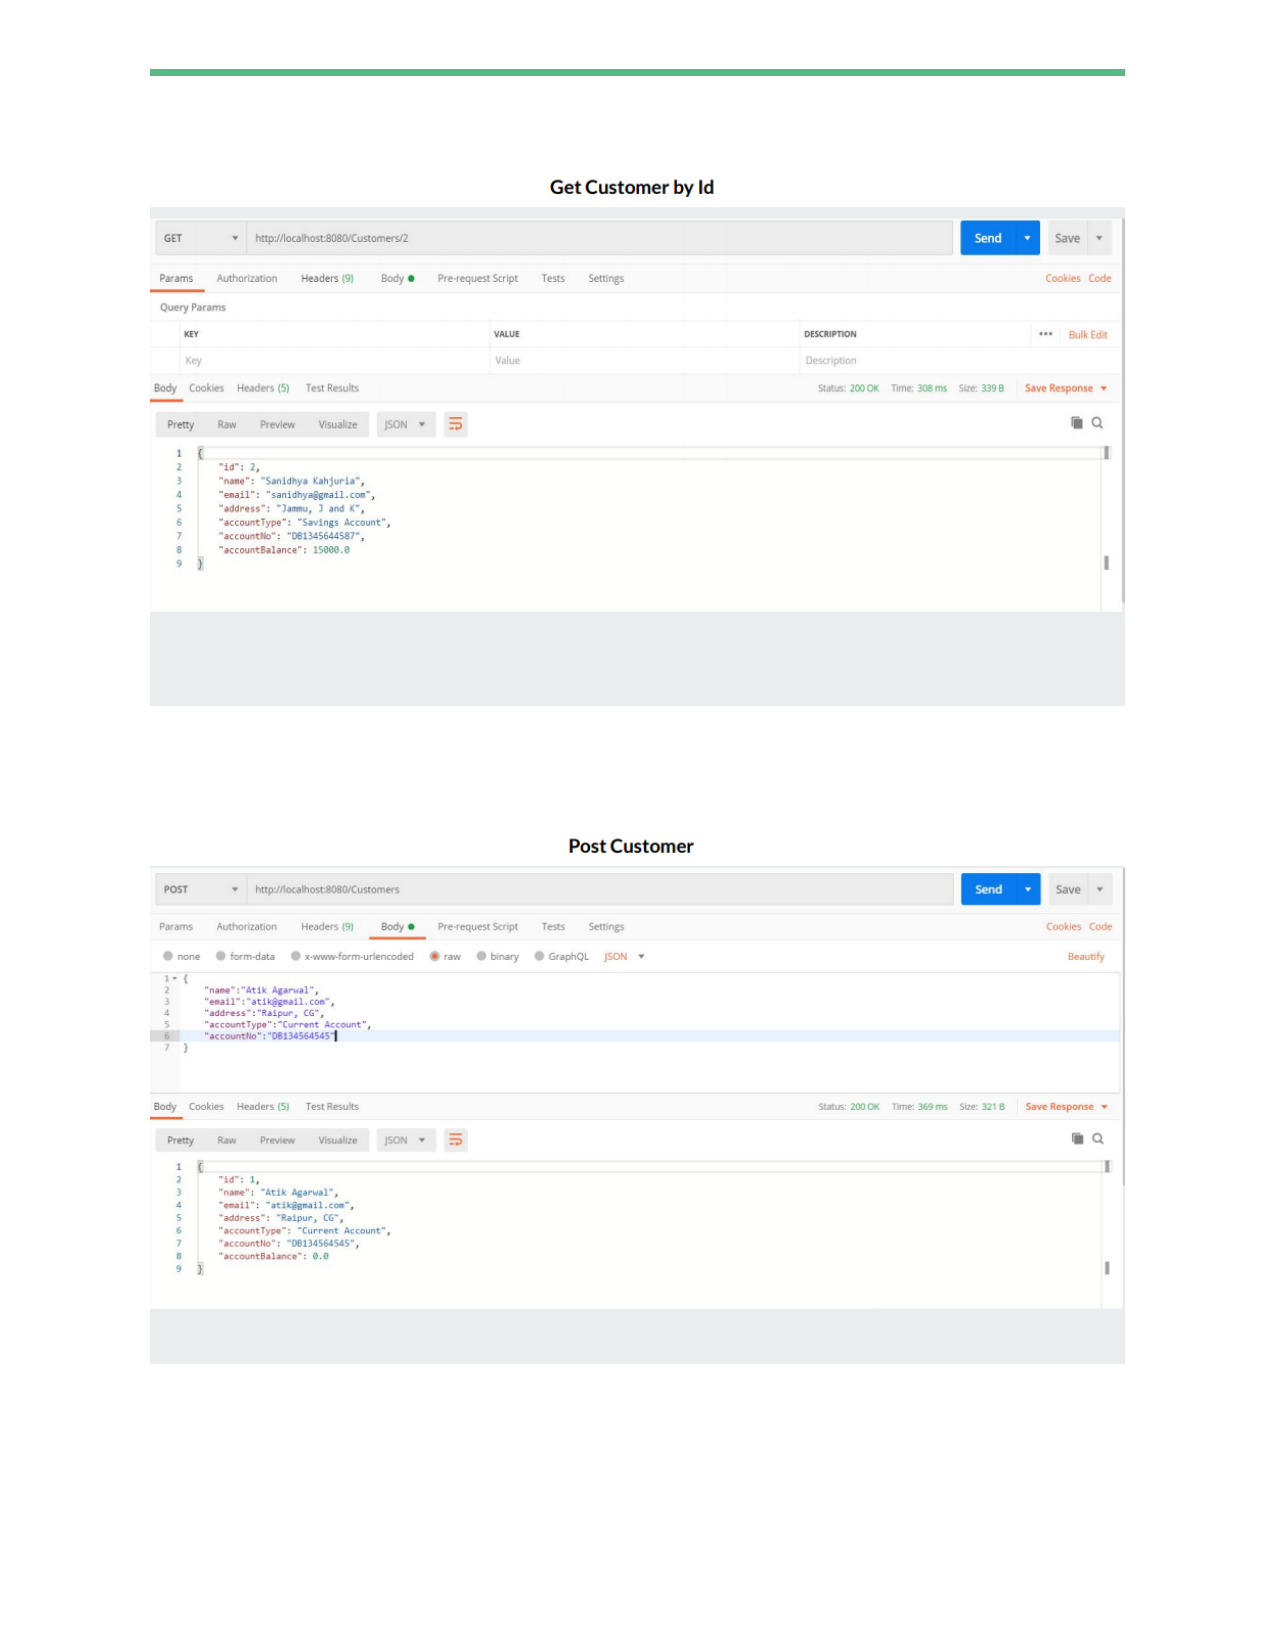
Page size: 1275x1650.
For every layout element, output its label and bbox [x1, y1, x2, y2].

picture [150, 157, 1125, 706]
picture [150, 815, 1125, 1364]
picture [150, 69, 1125, 76]
